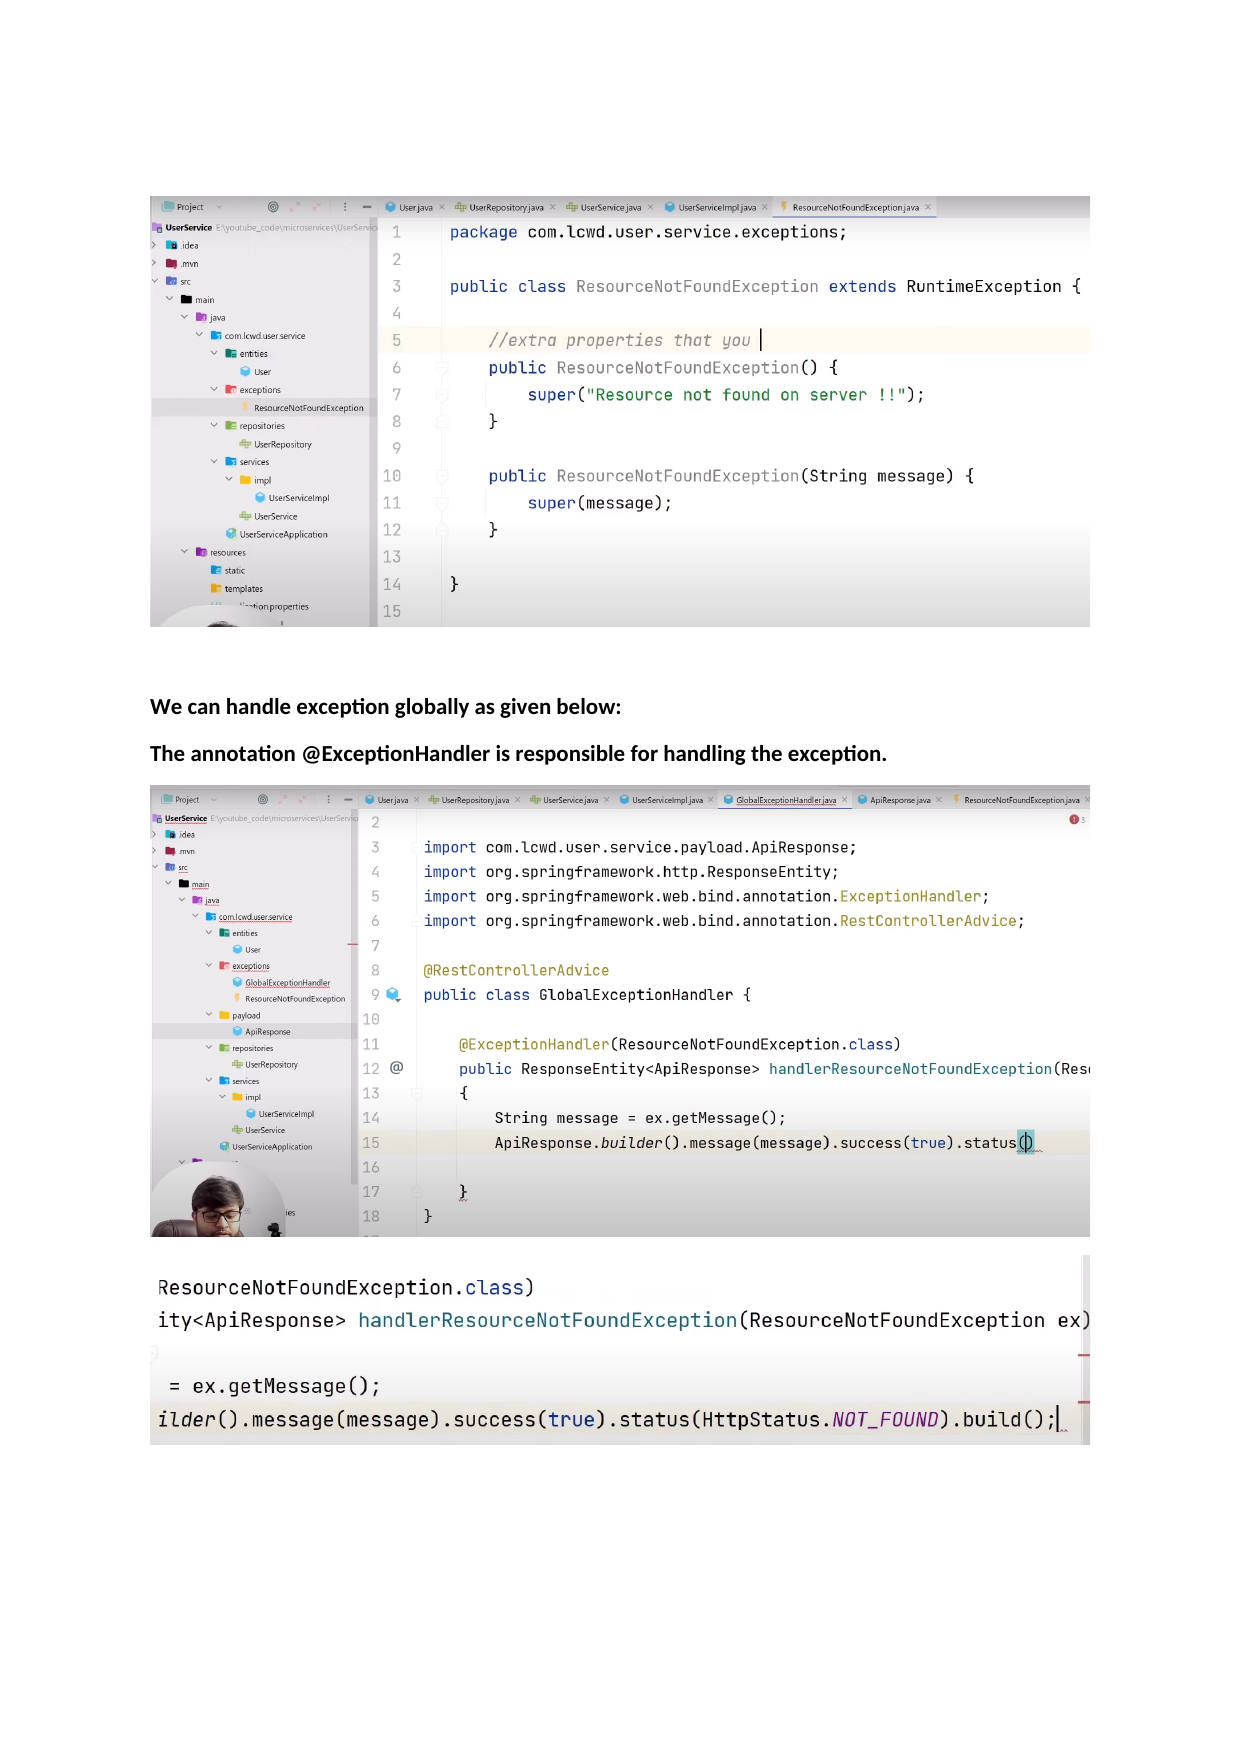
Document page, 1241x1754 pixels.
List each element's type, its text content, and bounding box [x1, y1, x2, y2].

picture [150, 196, 1091, 627]
text The annotation @ExceptionHandler is responsible for handling the exception. [150, 739, 1090, 767]
text We can handle exception globally as given below: [150, 692, 1090, 720]
picture [150, 785, 1091, 1237]
picture [150, 1255, 1091, 1445]
